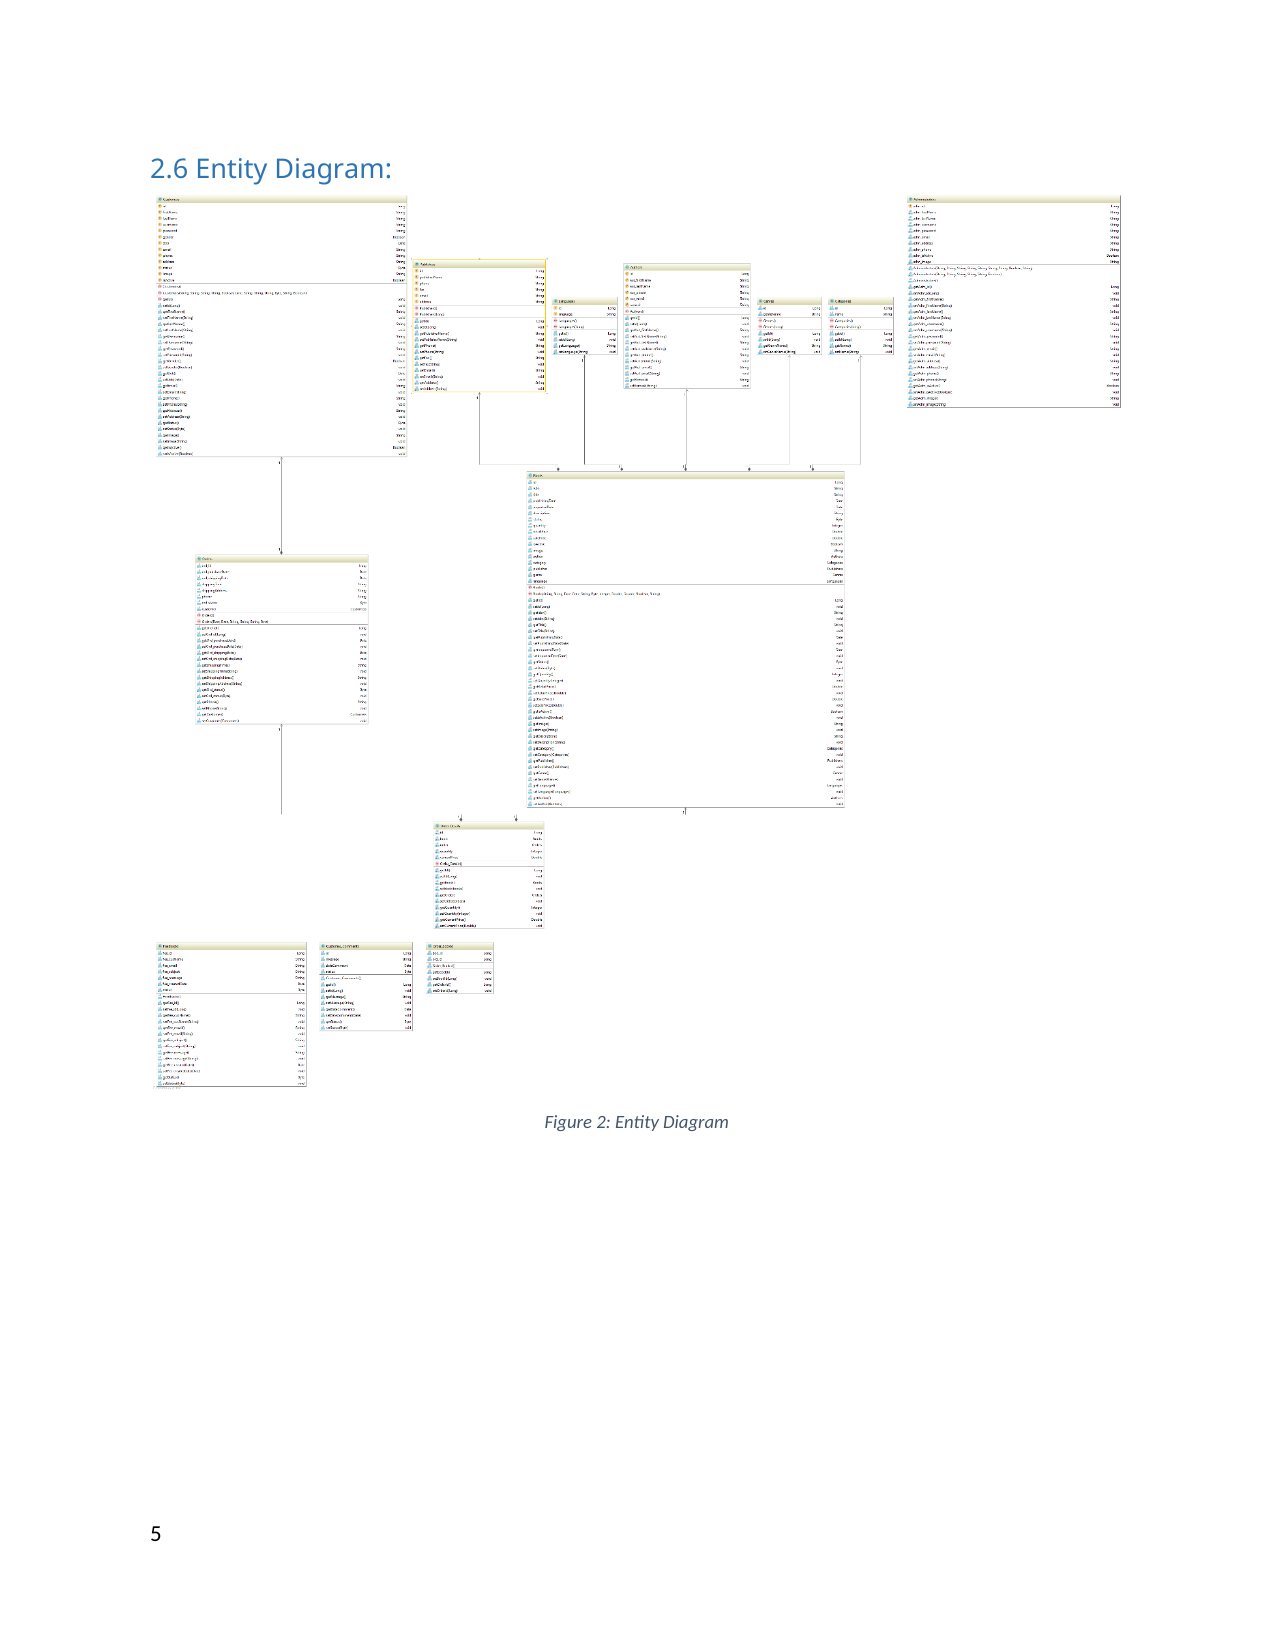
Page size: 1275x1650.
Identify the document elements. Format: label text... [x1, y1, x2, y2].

subtitle 2.6 Entity Diagram: [150, 150, 1125, 187]
picture [150, 189, 1125, 1092]
